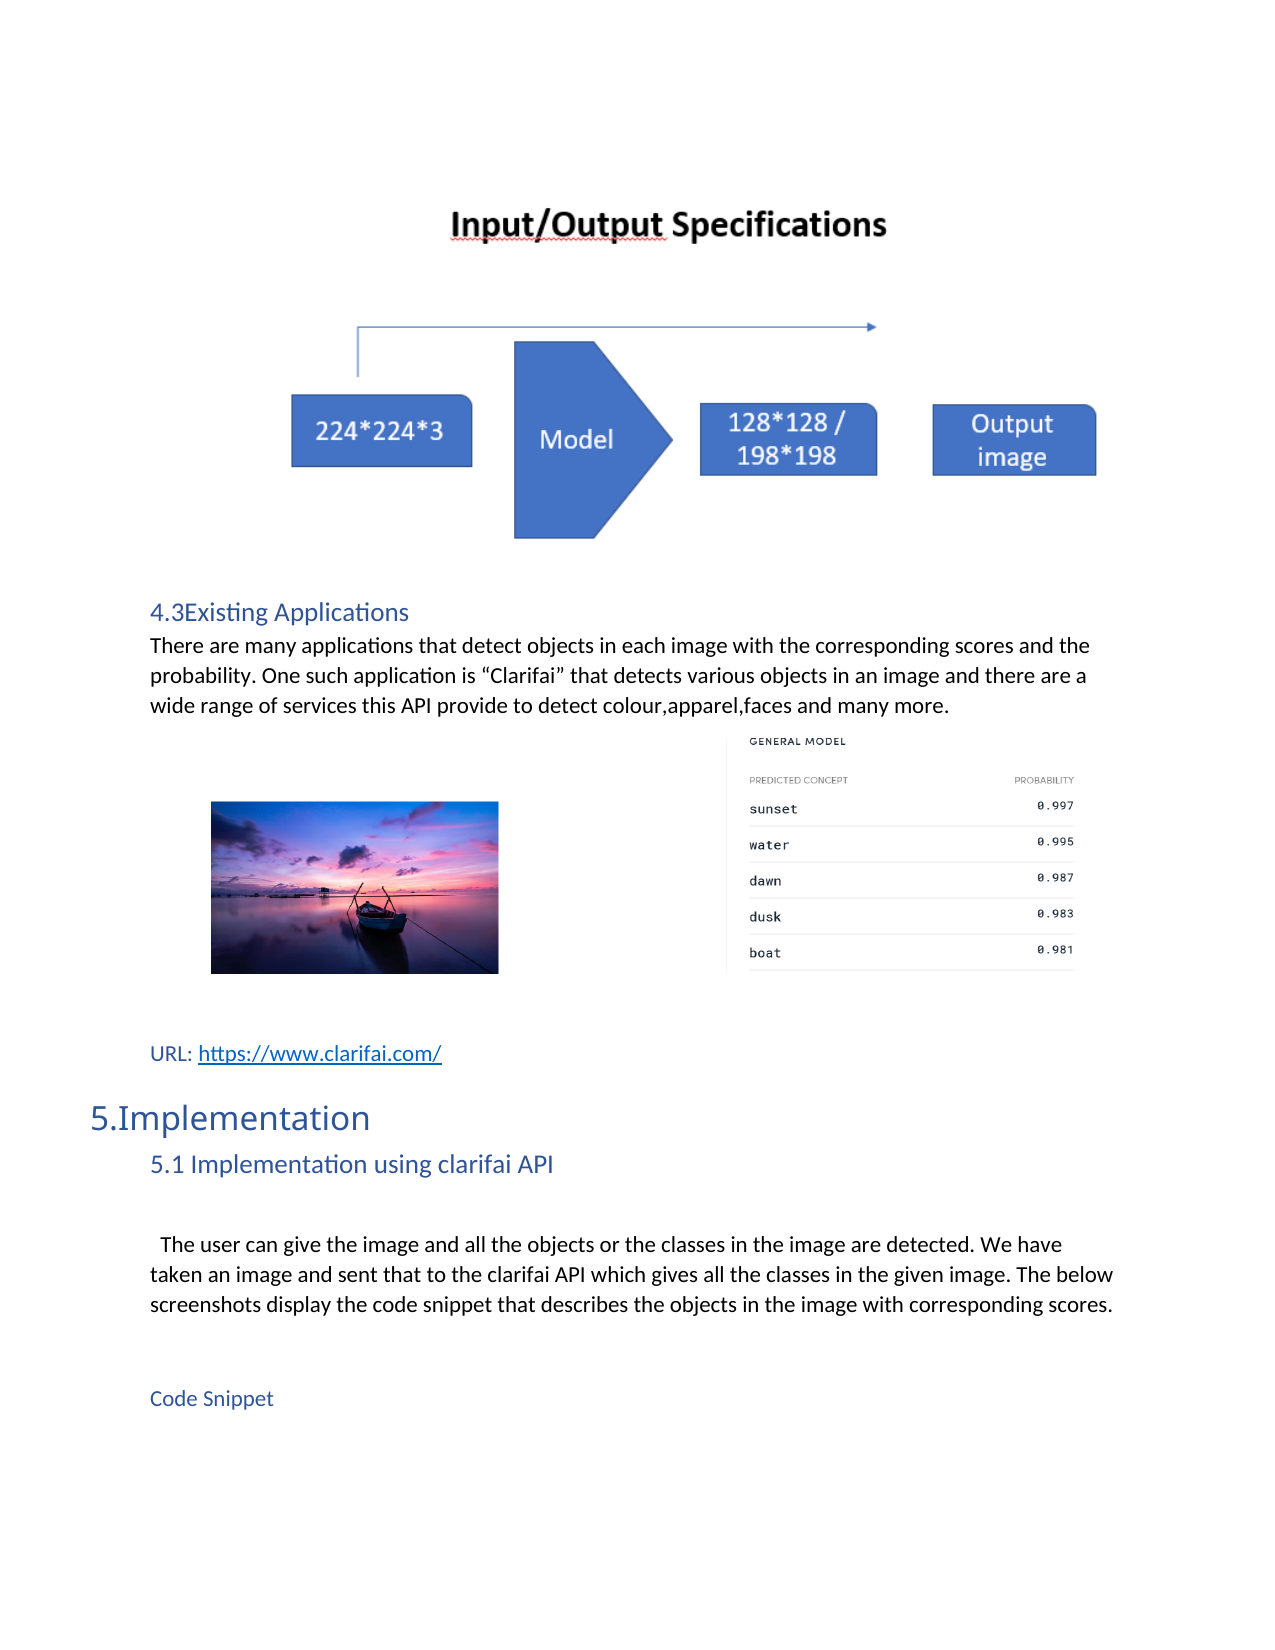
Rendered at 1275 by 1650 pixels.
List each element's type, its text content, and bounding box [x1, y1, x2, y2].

text URL: https://www.clarifai.com/ [150, 1039, 1125, 1067]
text There are many applications that detect objects in each image with the corresponding scores and the probability. One such application is “Clarifai” that detects various objects in an image and there are a wide range of services this API provide to detect colour,apparel,faces and many more. [150, 631, 1125, 719]
picture [150, 738, 1090, 974]
subtitle 4.3Existing Applications [150, 596, 1125, 628]
subtitle 5.Implementation [90, 1094, 1125, 1140]
picture [150, 150, 1125, 577]
text Code Snippet [150, 1384, 1125, 1412]
subtitle 5.1 Implementation using clarifai API [150, 1148, 1125, 1181]
text The user can give the image and all the objects or the classes in the image are detected. We have taken an image and sent that to the clarifai API which gives all the classes in the given image. The below screenshots display the code snippet that describes the objects in the image with corresponding scores. [150, 1230, 1125, 1318]
